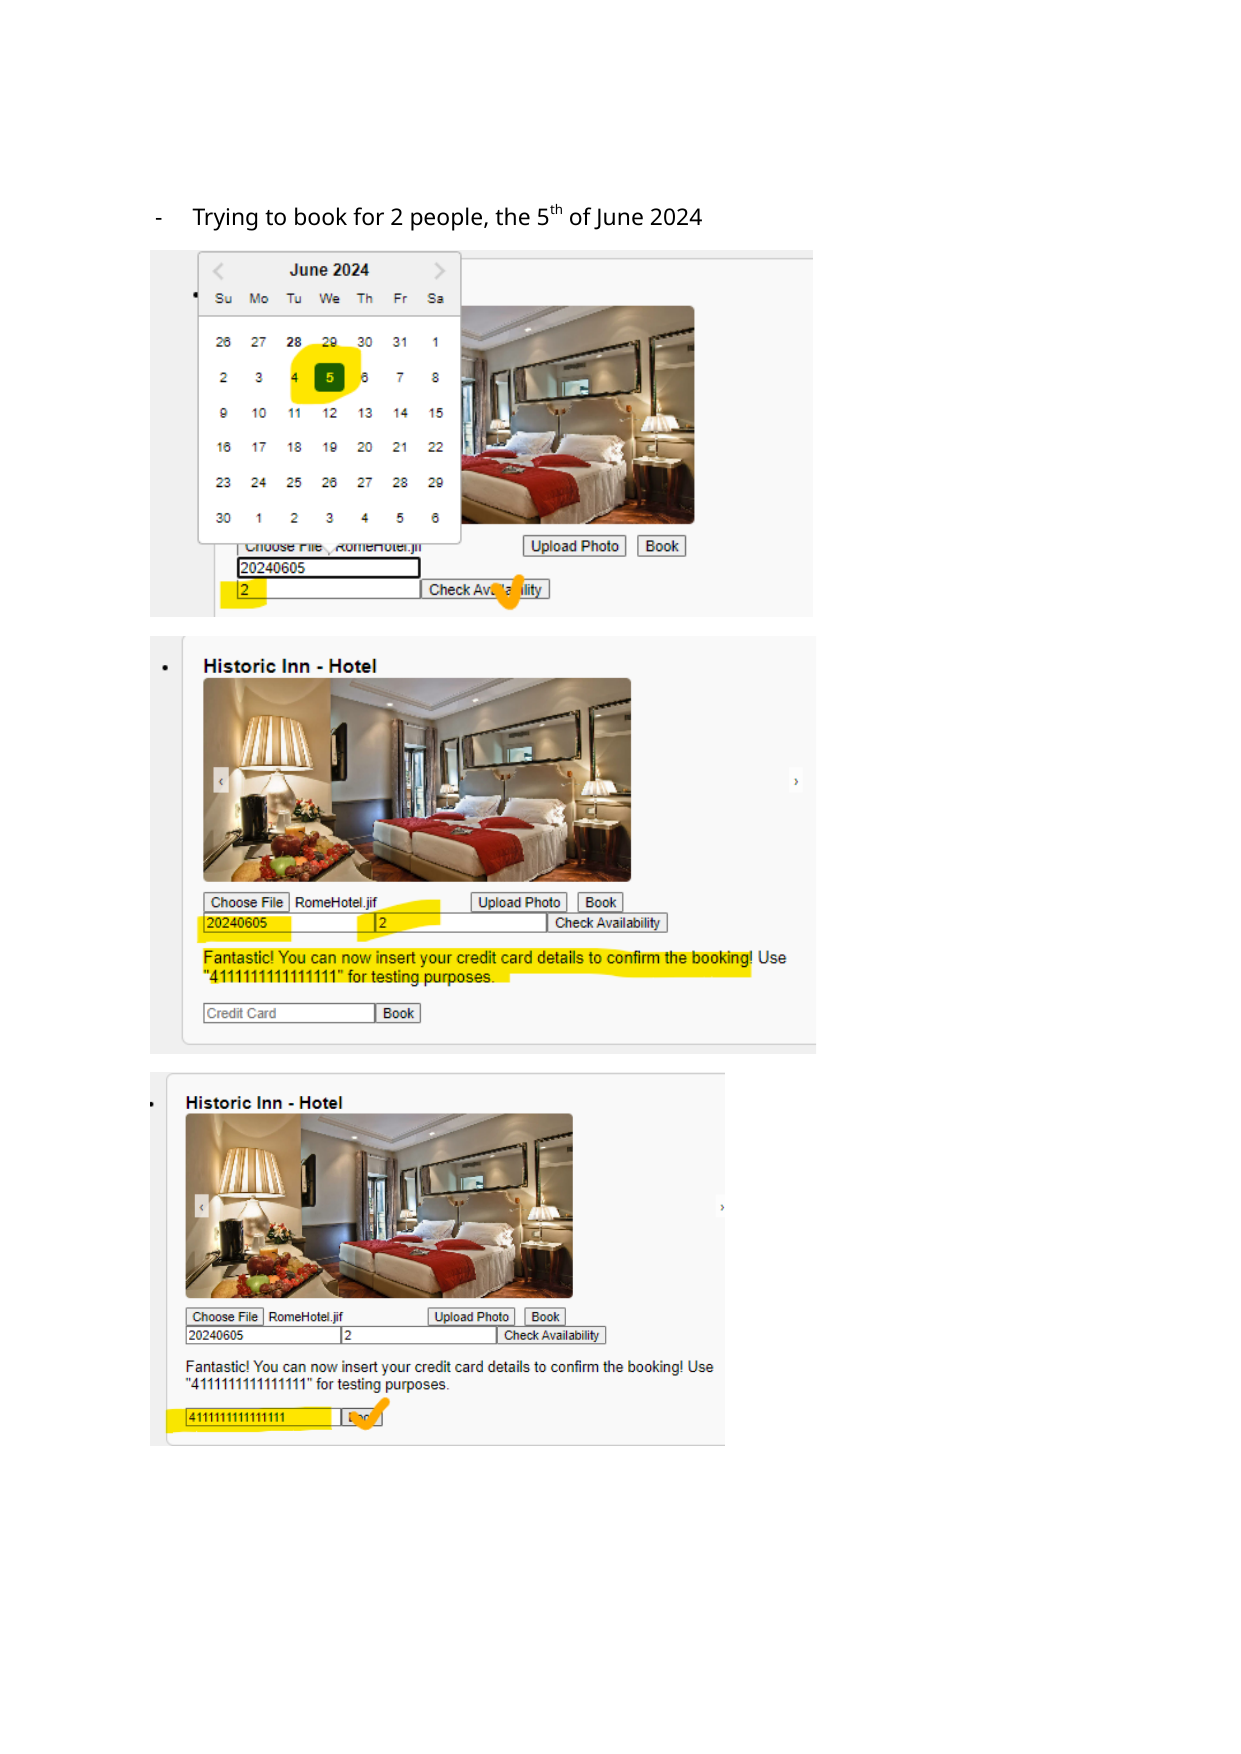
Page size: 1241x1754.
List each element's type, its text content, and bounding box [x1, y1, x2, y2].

picture [150, 250, 813, 617]
list Trying to book for 2 people, the 5th of June 2024 [155, 200, 1090, 232]
picture [150, 636, 817, 1054]
picture [150, 1072, 725, 1446]
